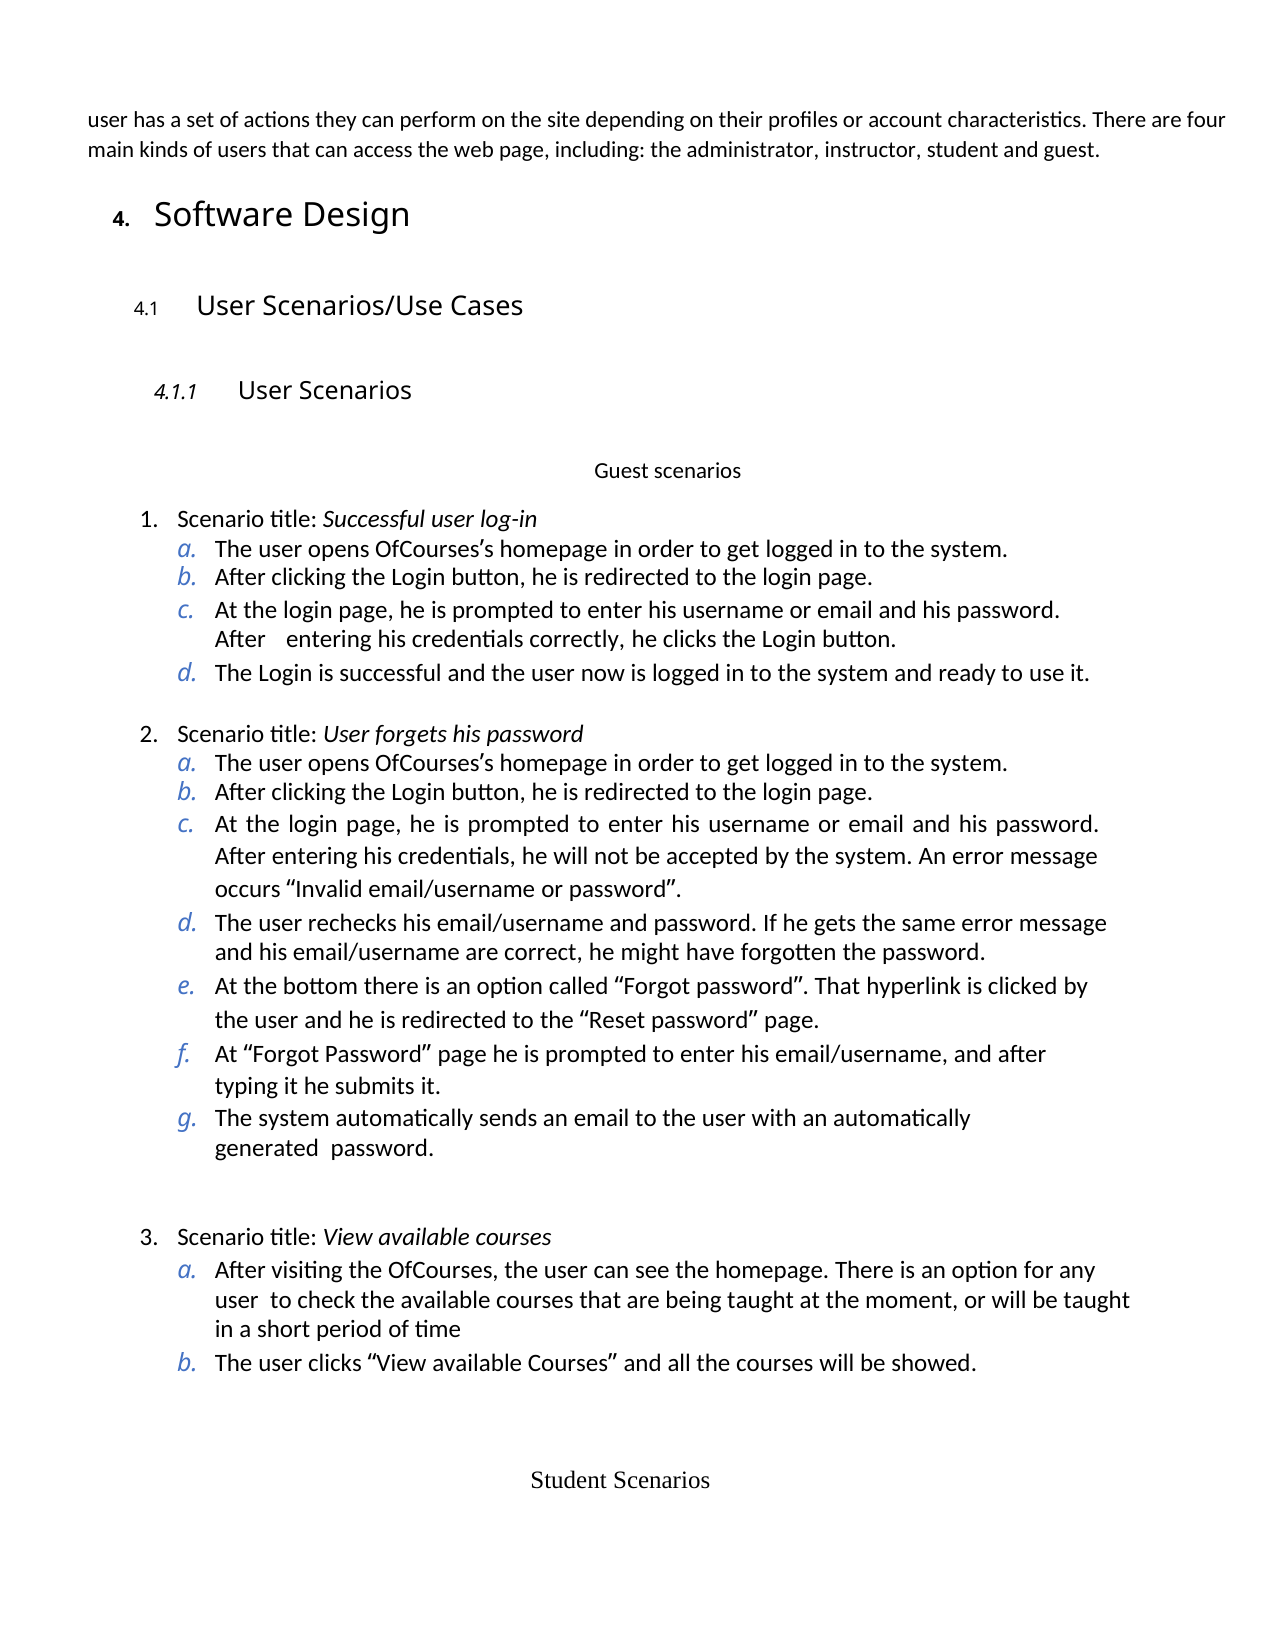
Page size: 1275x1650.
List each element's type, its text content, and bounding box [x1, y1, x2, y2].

text Guest scenarios [87, 457, 1248, 484]
list After visiting the OfCourses, the user can see the homepage. There is an option for any user to check the available courses that are being taught at the moment, or will be taught in a short period of time [177, 1252, 1132, 1344]
list After clicking the Login button, he is redirected to the login page. [177, 563, 1248, 591]
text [87, 105, 1248, 163]
list At the login page, he is prompted to enter his username or email and his password. After entering his credentials, he will not be accepted by the system. An error message occurs “Invalid email/username or password”. [177, 806, 1100, 904]
list The user opens OfCourses’s homepage in order to get logged in to the system. [177, 534, 1248, 563]
list The user clicks “View available Courses” and all the courses will be showed. [177, 1344, 1248, 1378]
list The user rechecks his email/username and password. If he gets the same error message and his email/username are correct, he might have forgotten the password. [177, 905, 1126, 967]
list At the bottom there is an option called “Forgot password”. That hyperlink is clicked by the user and he is redirected to the “Reset password” page. [177, 967, 1118, 1035]
subtitle User Scenarios [154, 373, 1248, 407]
list The user opens OfCourses’s homepage in order to get logged in to the system. [177, 748, 1248, 777]
list Scenario title: Successful user log-in [139, 503, 1248, 534]
list At the login page, he is prompted to enter his username or email and his password. After entering his credentials correctly, he clicks the Login button. [177, 592, 1100, 654]
list After clicking the Login button, he is redirected to the login page. [177, 777, 1248, 806]
text Student Scenarios [330, 1465, 910, 1493]
subtitle Software Design [112, 190, 1248, 236]
list The system automatically sends an email to the user with an automatically generated password. [177, 1101, 1060, 1162]
list At “Forgot Password” page he is prompted to enter his email/username, and after typing it he submits it. [177, 1036, 1111, 1100]
list Scenario title: User forgets his password [139, 718, 1248, 748]
list The Login is successful and the user now is logged in to the system and ready to use it. [177, 654, 1248, 688]
subtitle User Scenarios/Use Cases [133, 286, 1248, 323]
list Scenario title: View available courses [139, 1221, 1248, 1252]
